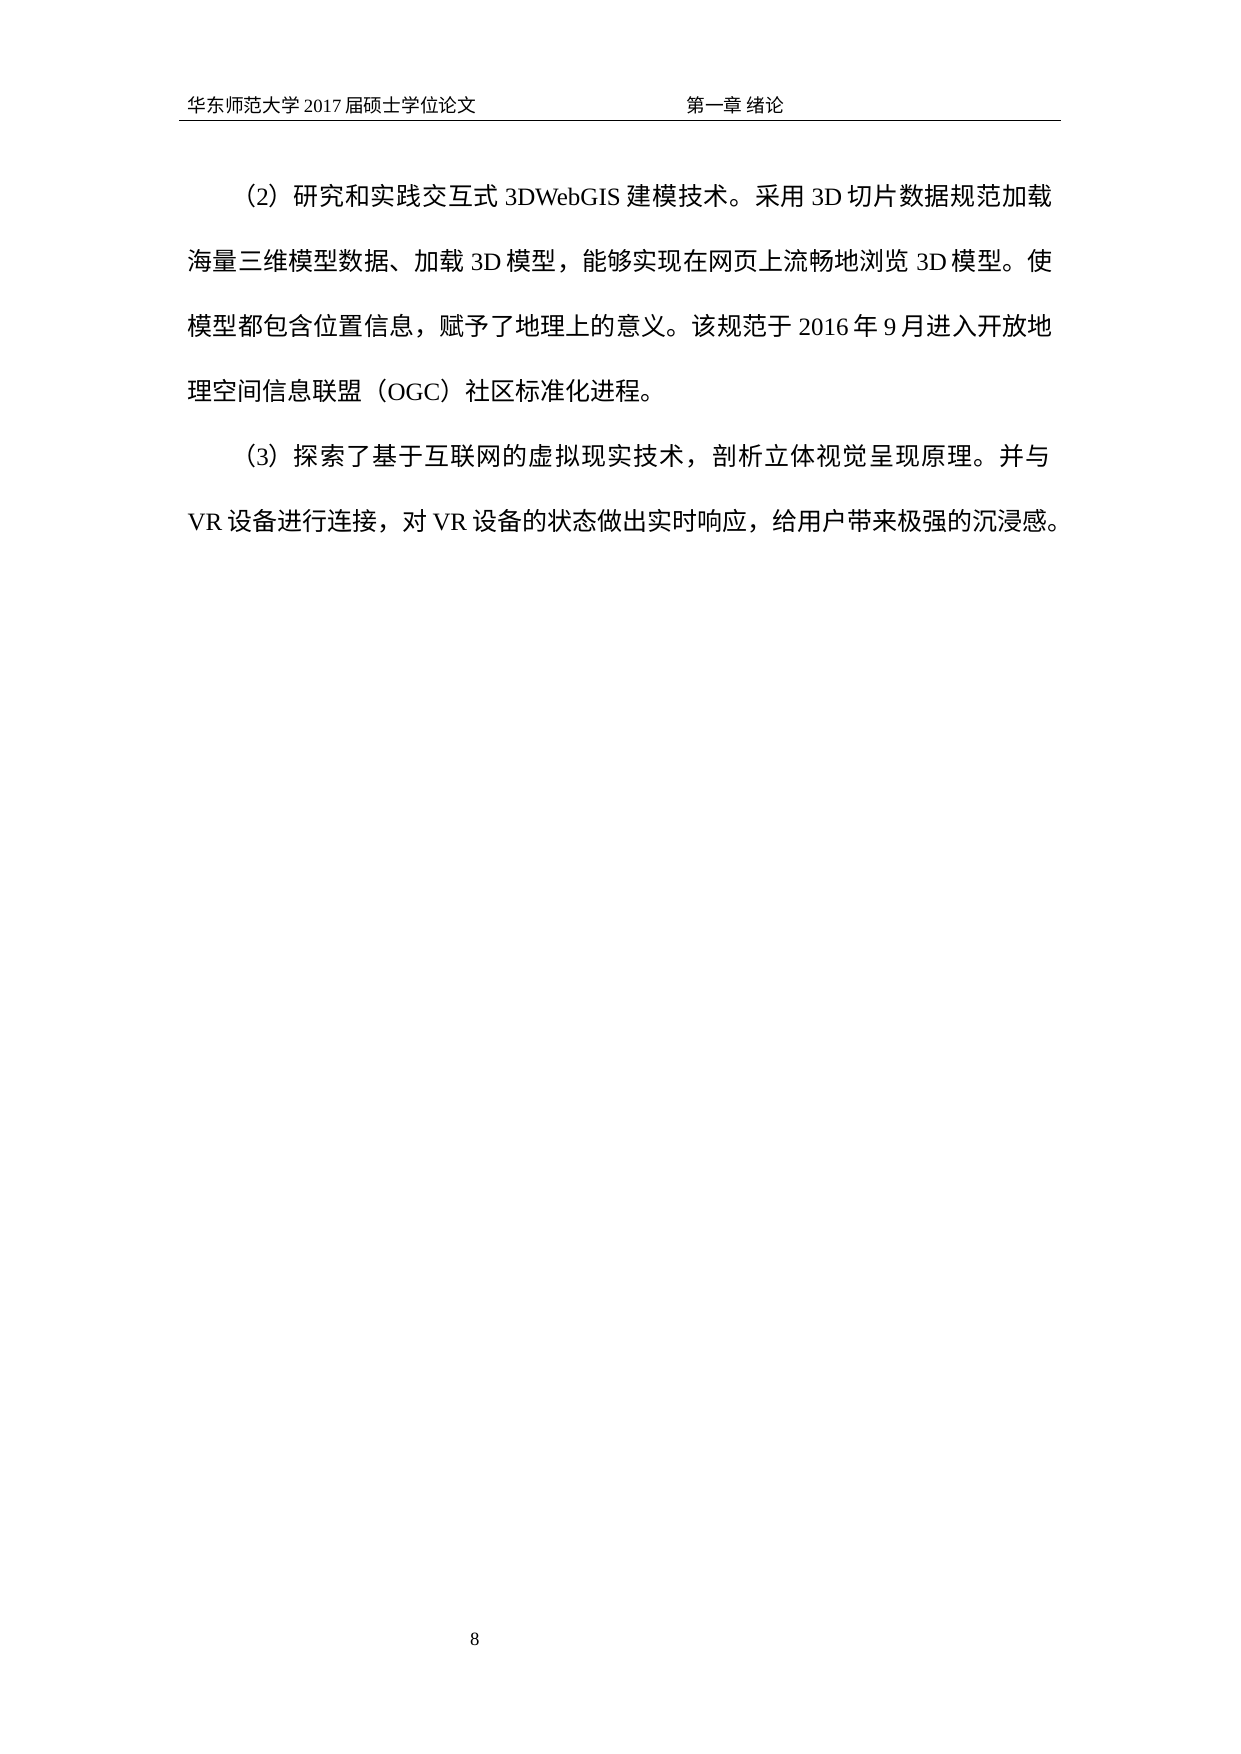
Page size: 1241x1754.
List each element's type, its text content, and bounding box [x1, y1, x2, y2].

list 研究和实践交互式3DWebGIS建模技术。采用3D切片数据规范加载海量三维模型数据、加载3D模型，能够实现在网页上流畅地浏览3D模型。使模型都包含位置信息，赋予了地理上的意义。该规范于2016年9月进入开放地理空间信息联盟（OGC）社区标准化进程。 [187, 162, 1053, 422]
list 探索了基于互联网的虚拟现实技术，剖析立体视觉呈现原理。并与VR设备进行连接，对VR设备的状态做出实时响应，给用户带来极强的沉浸感。 [187, 422, 1053, 552]
